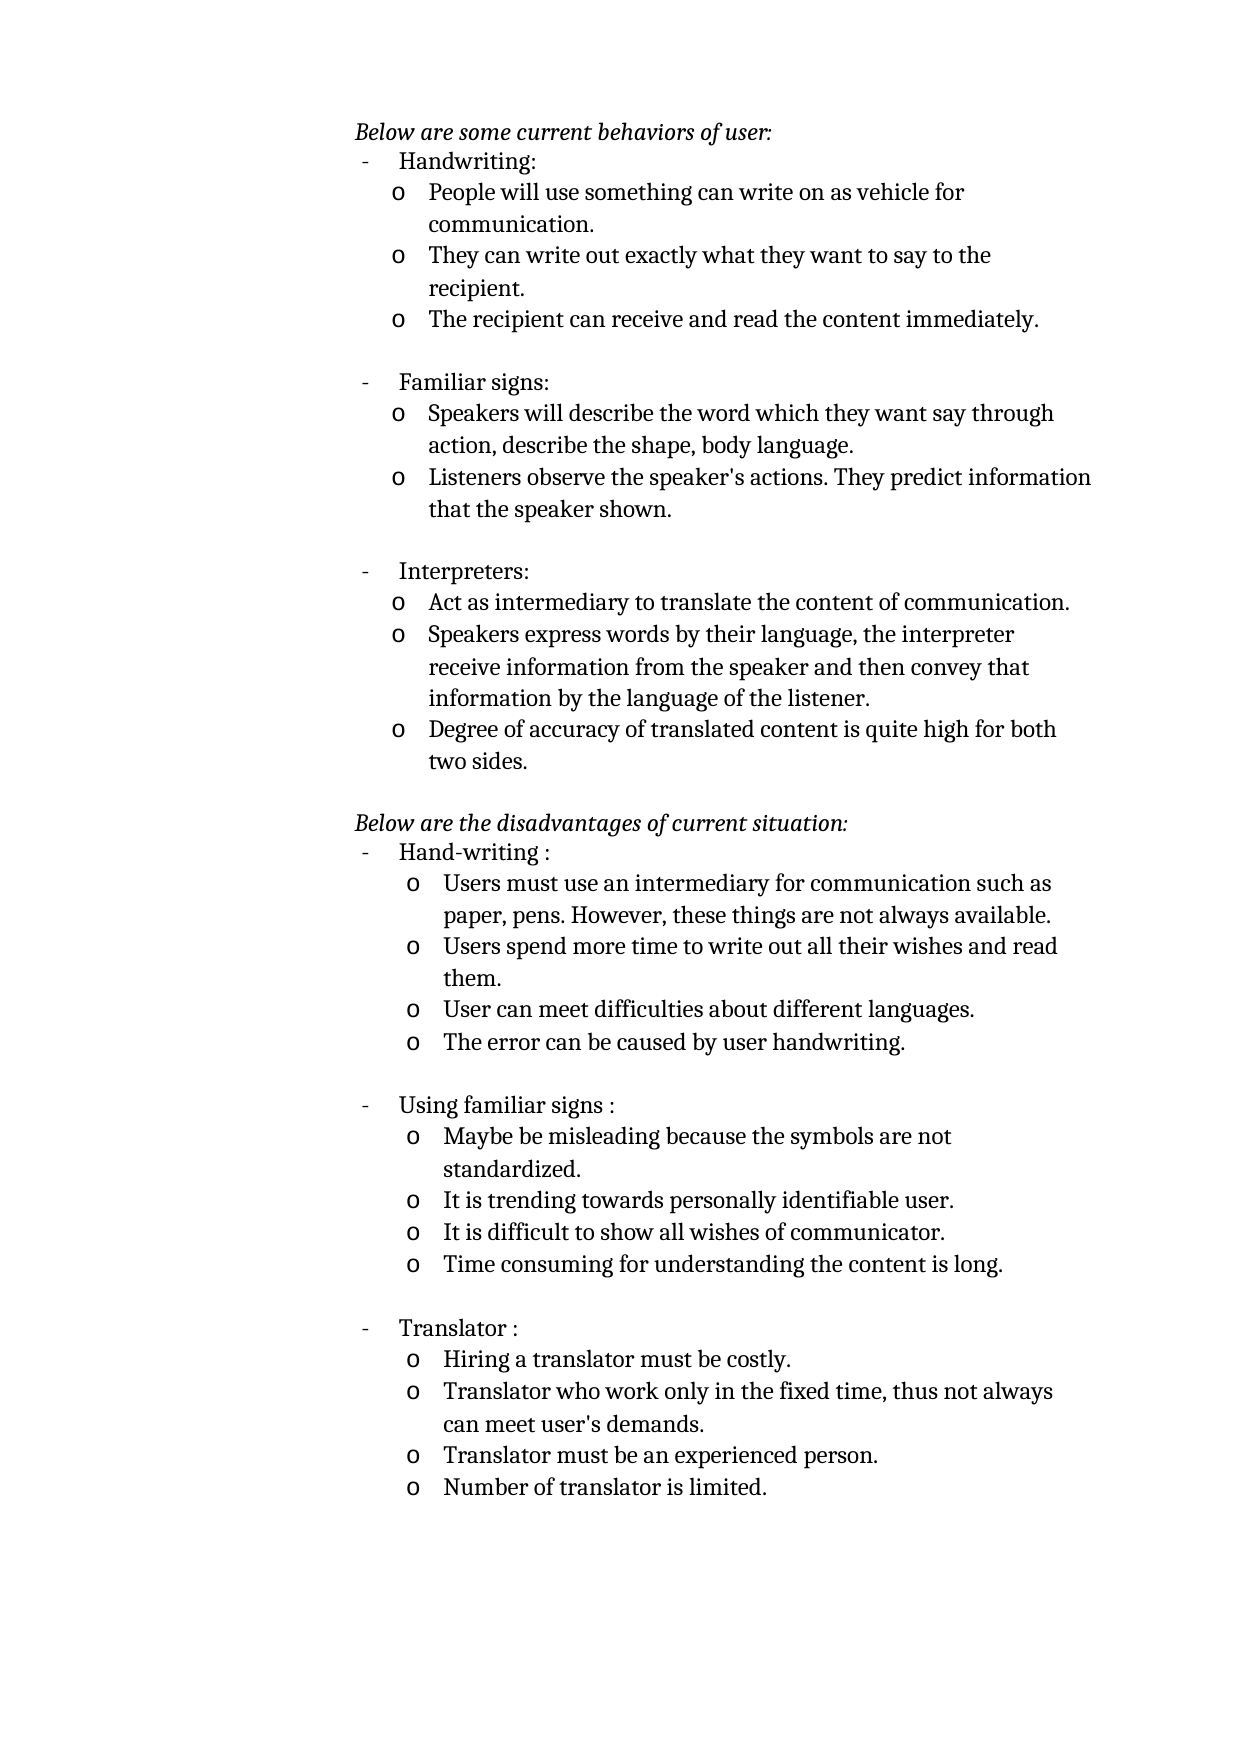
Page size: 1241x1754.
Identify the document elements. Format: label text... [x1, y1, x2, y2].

text Below are some current behaviors of user: [354, 118, 1092, 147]
list Translator who work only in the fixed time, thus not always can meet user's demands. [406, 1377, 1092, 1438]
list It is trending towards personally identifiable user. [406, 1186, 1092, 1216]
list Speakers express words by their language, the interpreter receive information from the speaker and then convey that information by the language of the listener. [391, 620, 1092, 712]
list Interpreters: [361, 557, 1092, 586]
list User can meet difficulties about different languages. [406, 995, 1092, 1025]
list Maybe be misleading because the symbols are not standardized. [406, 1122, 1092, 1183]
list Using familiar signs : [361, 1091, 1092, 1120]
list The recipient can receive and read the content immediately. [391, 304, 1092, 334]
list People will use something can write on as vehicle for communication. [391, 178, 1092, 239]
list Users must use an intermediary for communication such as paper, pens. However, these things are not always available. [406, 869, 1092, 930]
list Degree of accuracy of translated content is quite high for both two sides. [391, 714, 1092, 776]
list Number of translator is limited. [406, 1473, 1092, 1503]
list Translator : [361, 1314, 1092, 1343]
list Hand-writing : [361, 838, 1092, 866]
list Users spend more time to write out all their wishes and read them. [406, 932, 1092, 993]
list Speakers will describe the word which they want say through action, describe the shape, body language. [391, 399, 1092, 460]
list The error can be caused by user handwriting. [406, 1028, 1092, 1058]
list It is difficult to show all wishes of communicator. [406, 1218, 1092, 1248]
text Below are the disadvantages of current situation: [354, 809, 1092, 838]
list Translator must be an experienced person. [406, 1441, 1092, 1471]
list Handwriting: [361, 147, 1092, 176]
list They can write out exactly what they want to say to the recipient. [391, 241, 1092, 302]
list Time consuming for understanding the content is long. [406, 1250, 1092, 1280]
list Familiar signs: [361, 368, 1092, 397]
list Act as intermediary to translate the content of communication. [391, 588, 1092, 618]
list Hiring a translator must be costly. [406, 1345, 1092, 1375]
list Listeners observe the speaker's actions. They predict information that the speaker shown. [391, 462, 1092, 523]
